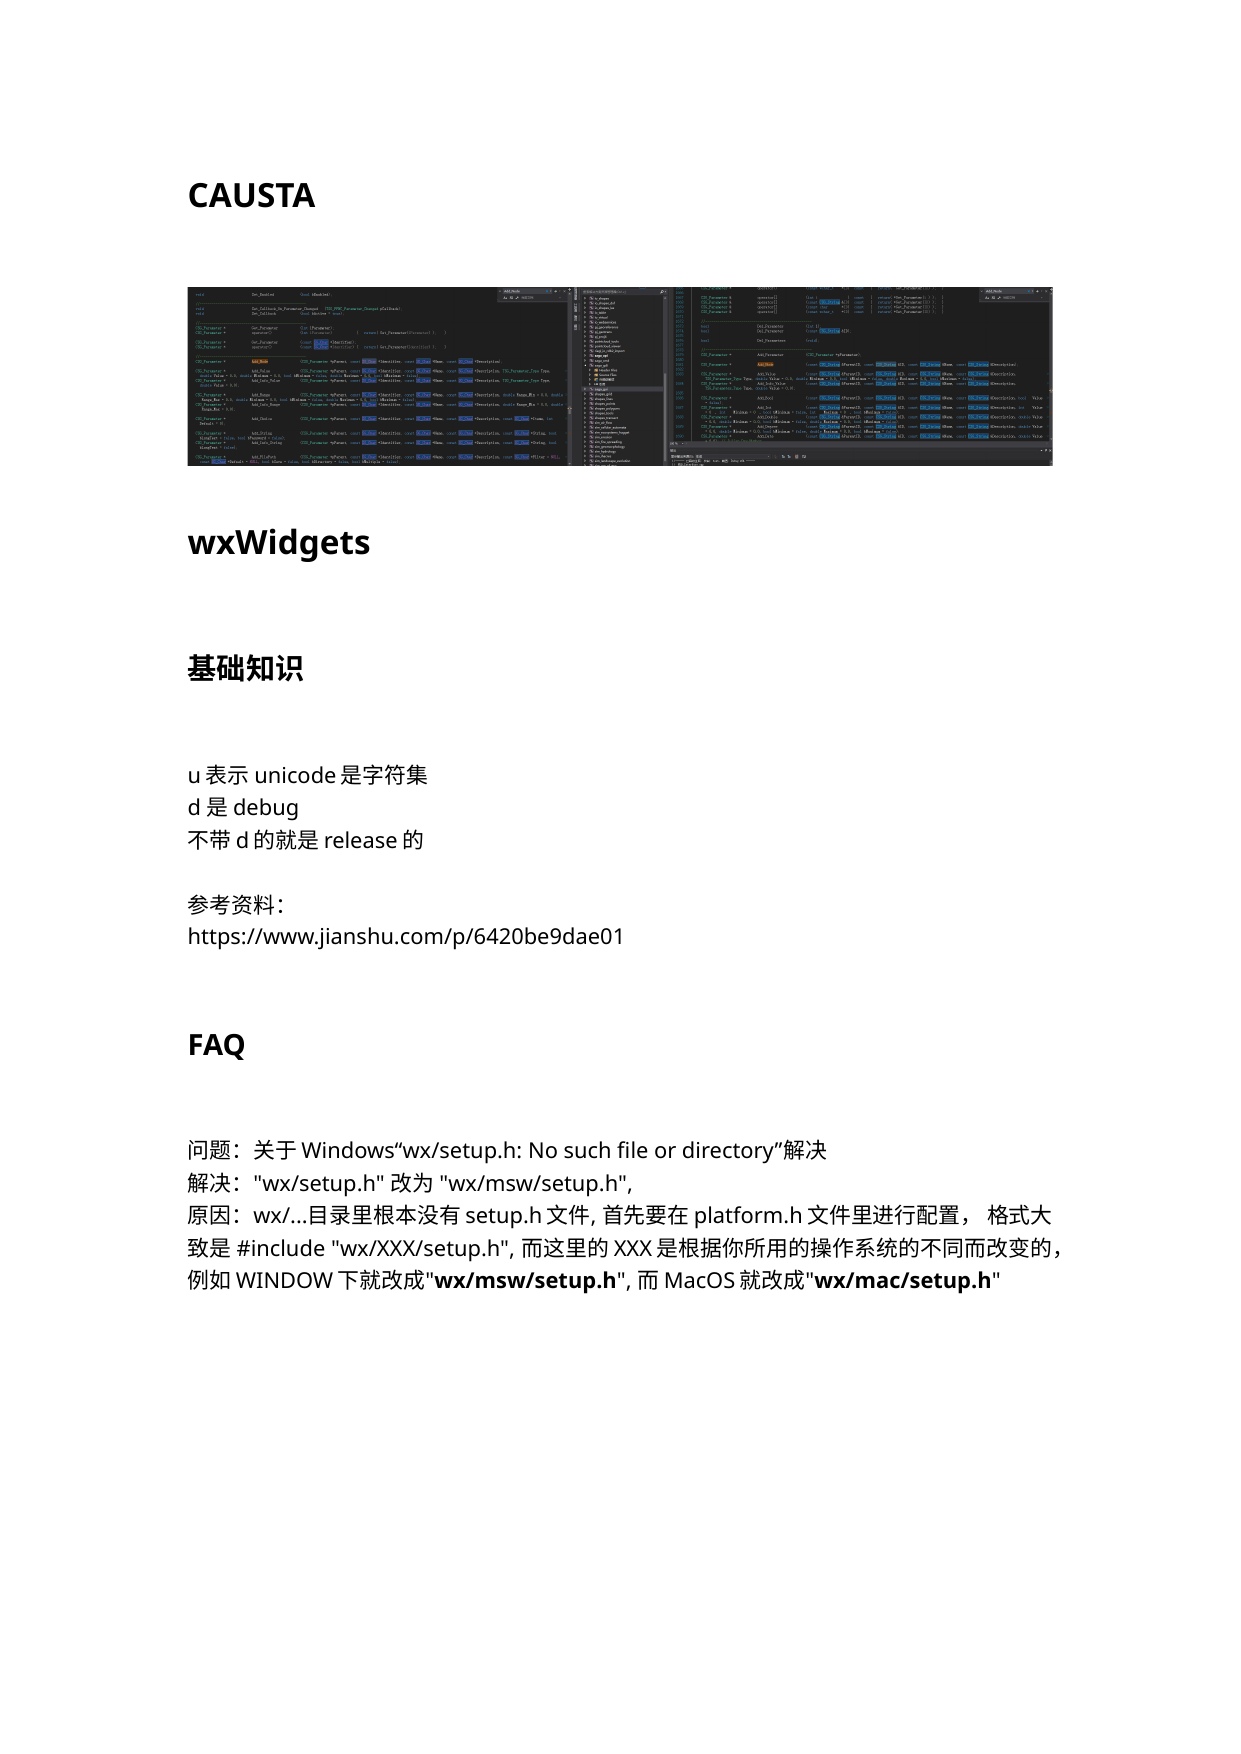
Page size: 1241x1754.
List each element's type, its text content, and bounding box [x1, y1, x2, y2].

text d 是debug [187, 790, 1053, 822]
subtitle CAUSTA [187, 162, 1053, 227]
subtitle 基础知识 [187, 634, 1053, 699]
subtitle wxWidgets [187, 509, 1053, 574]
text 解决："wx/setup.h" 改为 "wx/msw/setup.h", [187, 1166, 1053, 1198]
text 不带d的就是release的 [187, 822, 1053, 855]
text 原因：wx/...目录里根本没有setup.h文件, 首先要在platform.h文件里进行配置， 格式大致是 #include "wx/XXX/setup.h", 而这里的XXX是根据你所用的操作系统的不同而改变的，例如WINDOW下就改成"wx/msw/setup.h", 而MacOS就改成"wx/mac/setup.h" [187, 1198, 1053, 1296]
picture [187, 287, 1053, 466]
text u表示 unicode是字符集 [187, 757, 1053, 790]
subtitle FAQ [187, 1012, 1053, 1077]
text 参考资料： [187, 887, 1053, 920]
text https://www.jianshu.com/p/6420be9dae01 [187, 920, 1053, 952]
text 问题：关于Windows“wx/setup.h: No such file or directory”解决 [187, 1133, 1053, 1166]
